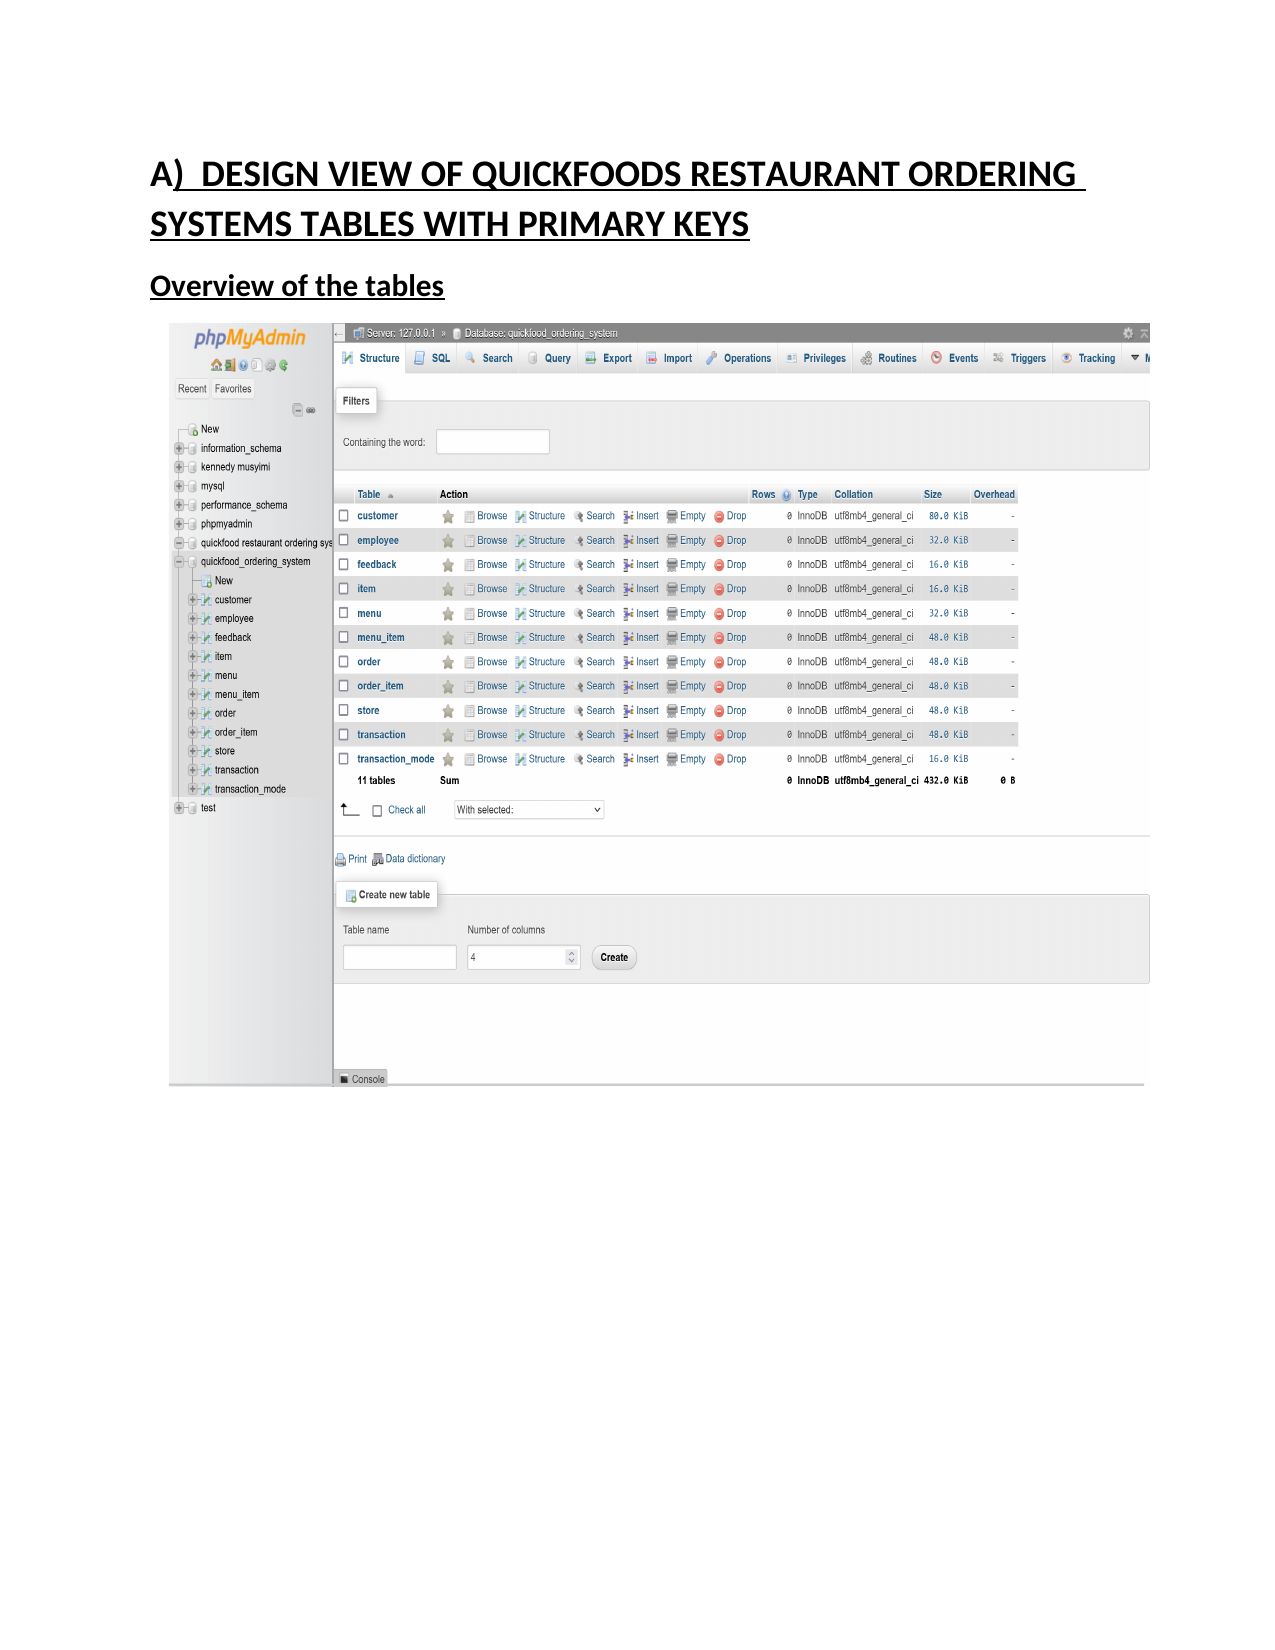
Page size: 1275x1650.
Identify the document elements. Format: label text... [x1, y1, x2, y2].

text A) DESIGN VIEW OF QUICKFOODS RESTAURANT ORDERING SYSTEMS TABLES WITH PRIMARY KEYS [150, 150, 1125, 245]
text Overview of the tables [150, 266, 1125, 304]
